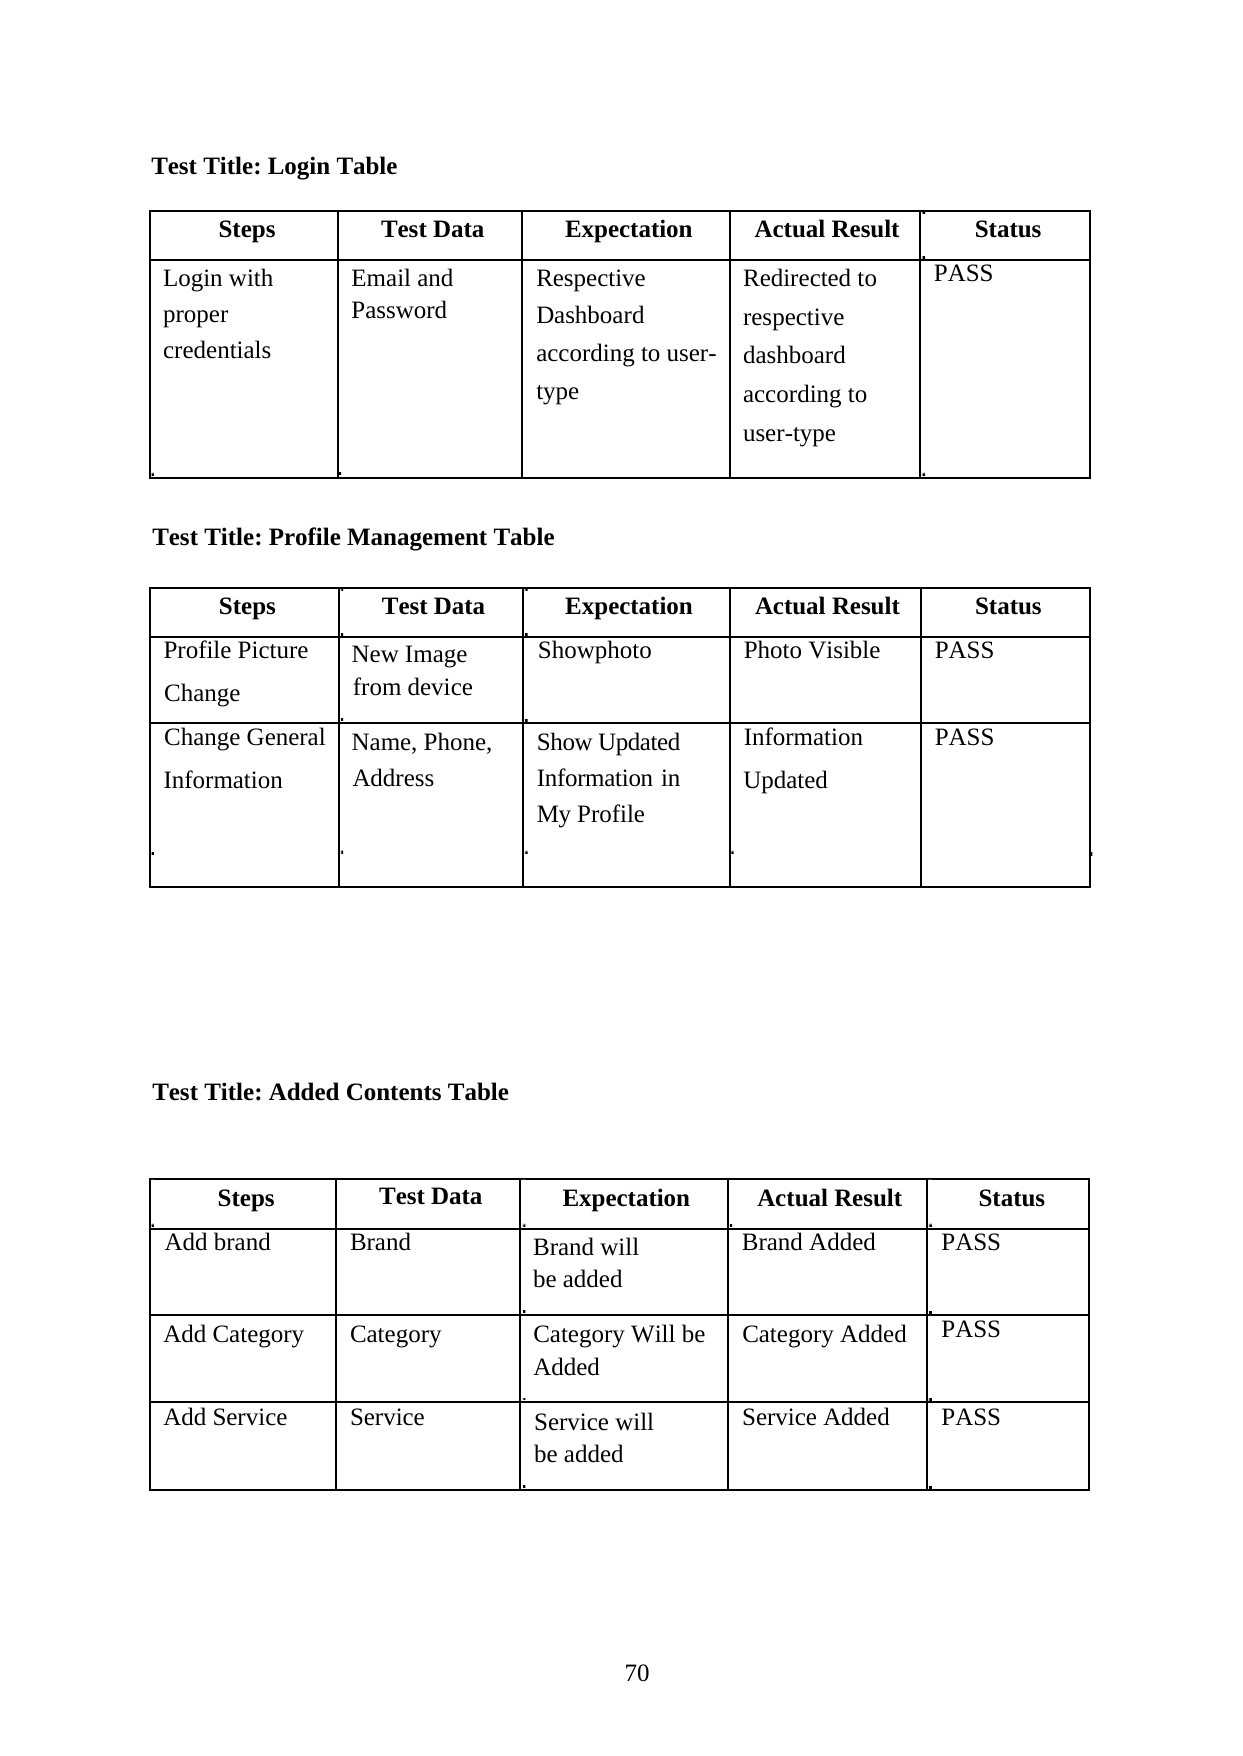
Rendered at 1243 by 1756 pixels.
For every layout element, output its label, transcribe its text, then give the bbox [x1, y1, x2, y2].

table_header Status [928, 1180, 1088, 1228]
table_cell PASS [928, 1230, 1088, 1313]
table_cell New Image from device [340, 638, 522, 722]
table_cell Showphoto [524, 638, 729, 722]
table_header Expectation [524, 589, 729, 636]
table_cell Photo Visible [731, 638, 920, 722]
table_cell Service [337, 1403, 519, 1489]
table_header Status [922, 589, 1089, 636]
table_cell Service will be added [521, 1403, 727, 1489]
table_header Actual Result [729, 1180, 926, 1228]
table_cell Category [337, 1316, 519, 1401]
table_header Expectation [521, 1180, 727, 1228]
table_header Expectation [523, 212, 729, 259]
text Test Title: Login Table [151, 151, 1197, 179]
table_header Test Data [339, 212, 521, 259]
table_cell Email and Password [339, 261, 521, 477]
table_cell Brand will be added [521, 1230, 727, 1313]
table_cell Profile Picture Change [151, 638, 338, 722]
table_cell Brand [337, 1230, 519, 1313]
table_cell PASS [921, 261, 1089, 477]
table_cell PASS [922, 638, 1089, 722]
table_cell Category Added [729, 1316, 926, 1401]
table_cell Change General Information [151, 724, 338, 886]
table_cell Service Added [729, 1403, 926, 1489]
table_cell PASS [922, 724, 1089, 886]
text Test Title: Profile Management Table [152, 527, 1197, 550]
table_header Status [921, 212, 1089, 259]
table_header Test Data [337, 1180, 519, 1228]
table_cell Category Will be Added [521, 1316, 727, 1401]
table_header Steps [151, 589, 338, 636]
table_cell PASS [928, 1316, 1088, 1401]
table_header Test Data [340, 589, 522, 636]
table_cell Add brand [151, 1230, 335, 1313]
table_cell Information Updated [731, 724, 920, 886]
table_header Actual Result [731, 589, 920, 636]
table_cell Brand Added [729, 1230, 926, 1313]
table_cell Login with proper credentials [151, 261, 337, 477]
table_cell Name, Phone, Address [340, 724, 522, 886]
table_cell Redirected to respective dashboard according to user-type [731, 261, 919, 477]
table_cell Respective Dashboard according to user- type [523, 261, 729, 477]
table_cell PASS [928, 1403, 1088, 1489]
table_cell Add Service [151, 1403, 335, 1489]
subtitle Test Title: Added Contents Table [152, 1077, 1197, 1106]
table_header Steps [151, 212, 337, 259]
table_cell Show Updated Information in My Profile [524, 724, 729, 886]
table_header Actual Result [731, 212, 919, 259]
table_header Steps [151, 1180, 335, 1228]
table_cell Add Category [151, 1316, 335, 1401]
